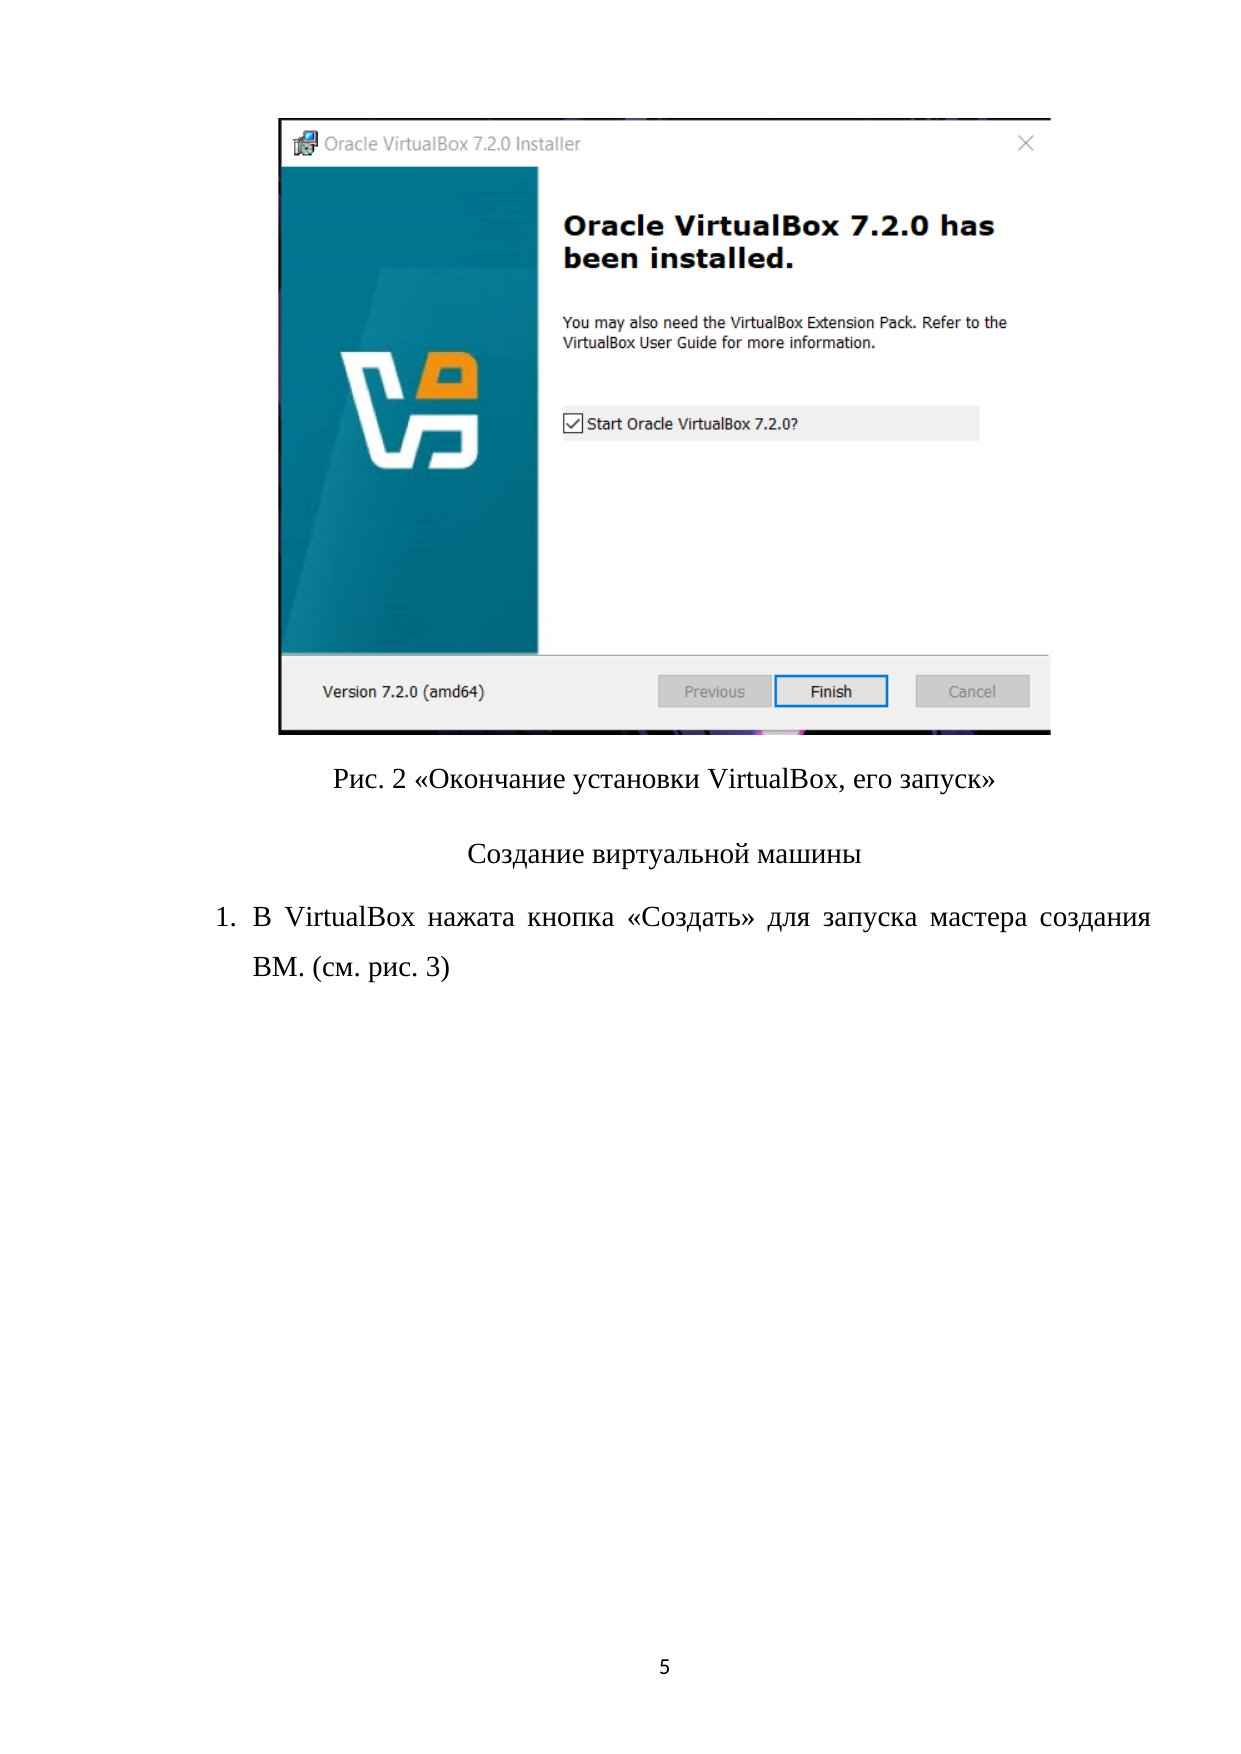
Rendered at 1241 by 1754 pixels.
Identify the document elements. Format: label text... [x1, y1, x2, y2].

picture [278, 118, 1051, 735]
subtitle Создание виртуальной машины [177, 836, 1152, 870]
list В VirtualBox нажата кнопка «Создать» для запуска мастера создания ВМ. (см. рис. 3) [215, 899, 1152, 983]
text Рис. 2 «Окончание установки VirtualBox, его запуск» [177, 761, 1152, 794]
